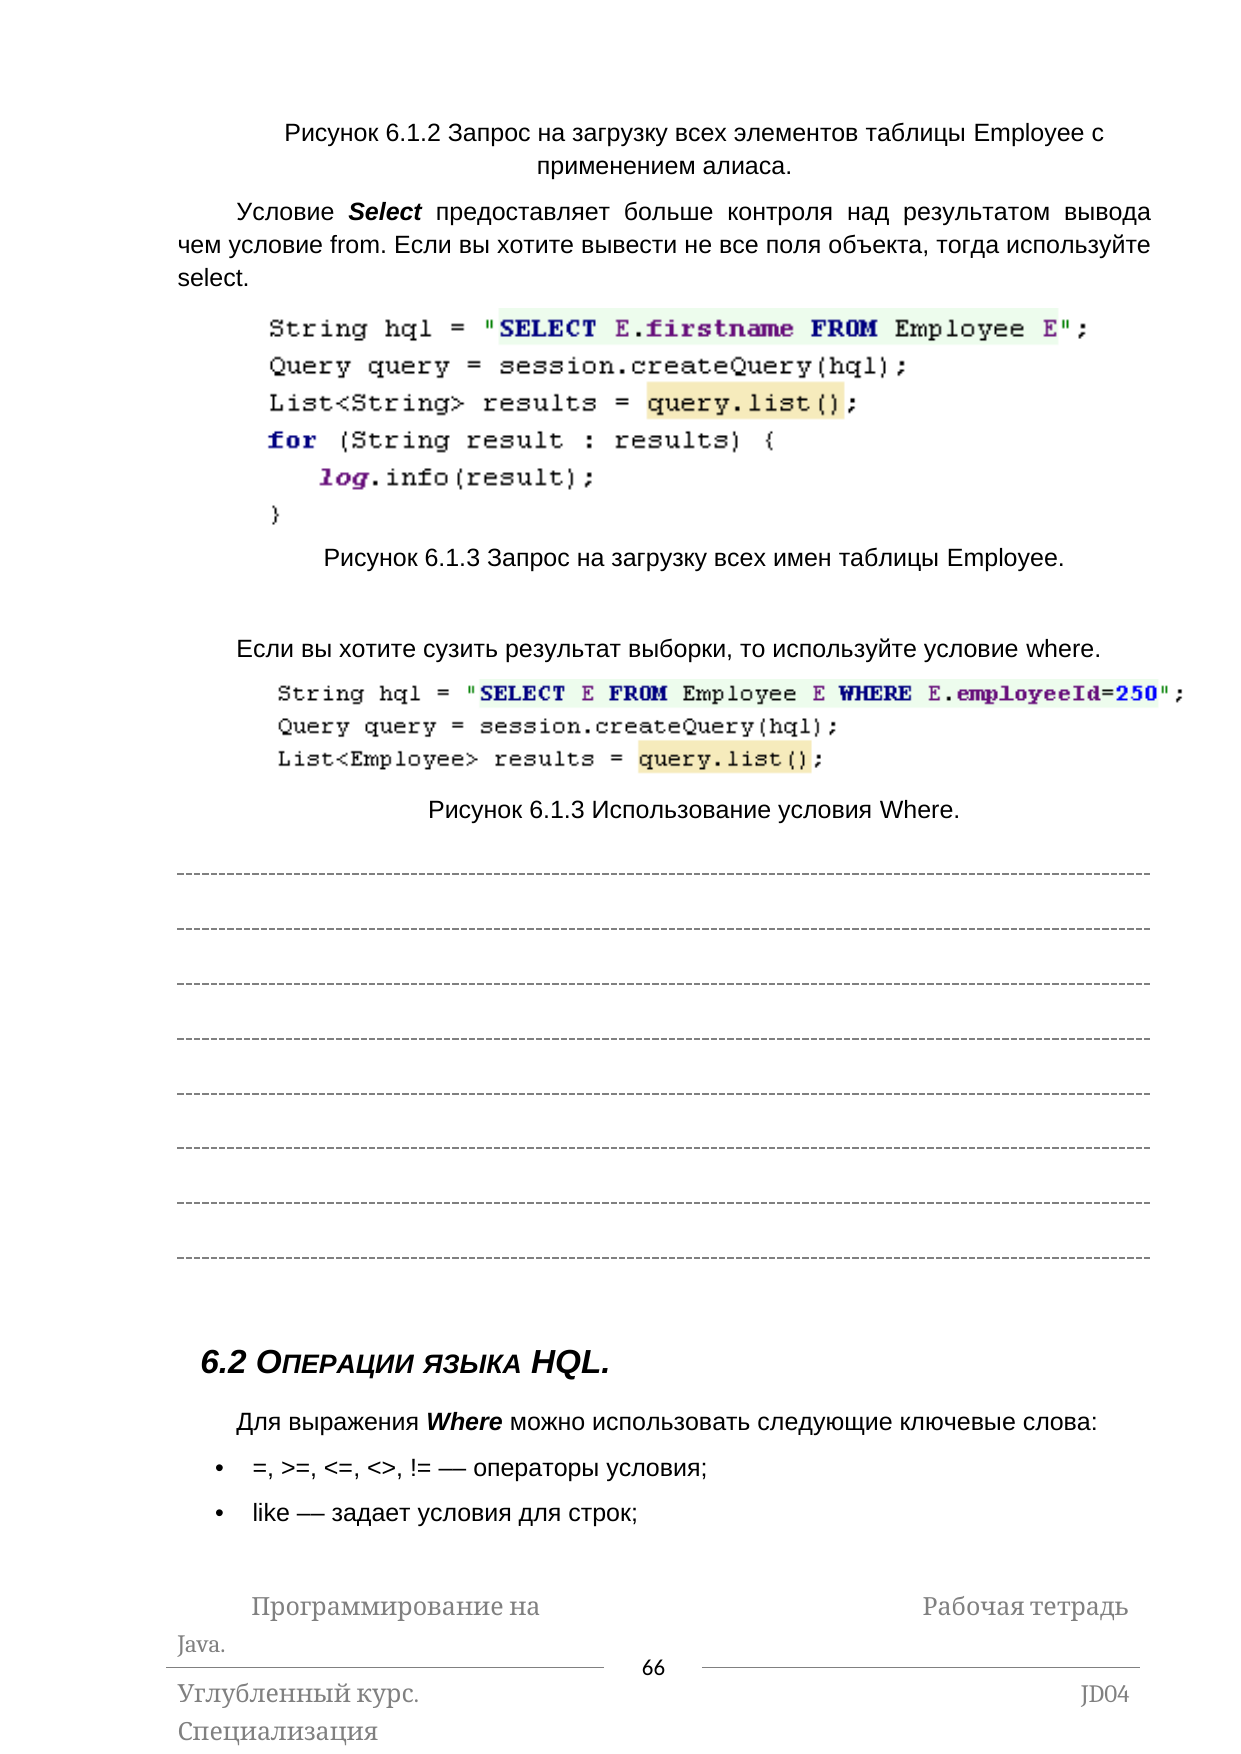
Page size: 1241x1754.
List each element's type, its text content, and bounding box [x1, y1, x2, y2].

table_cell [177, 928, 1152, 983]
text Если вы хотите сузить результат выборки, то используйте условие where. [177, 634, 1152, 663]
text Условие Select предоставляет больше контроля над результатом вывода чем условие from. Если вы хотите вывести не все поля объекта, тогда используйте select. [177, 197, 1152, 291]
list like –– задает условия для строк; [215, 1498, 1152, 1527]
table_cell [177, 1147, 1152, 1202]
text Рисунок 6.1.3 Использование условия Where. [177, 795, 1152, 823]
text Рисунок 6.1.3 Запрос на загрузку всех имен таблицы Employee. [177, 543, 1152, 572]
table_cell [177, 1038, 1152, 1092]
text 6.2 Операции языка HQL. [200, 1342, 1152, 1380]
table_cell [177, 1093, 1152, 1147]
text Для выражения Where можно использовать следующие ключевые слова: [177, 1407, 1152, 1436]
text Рисунок 6.1.2 Запрос на загрузку всех элементов таблицы Employee c применением алиаса. [177, 118, 1152, 180]
table_header [177, 873, 1152, 928]
picture [236, 308, 1211, 527]
picture [236, 679, 1211, 778]
list =, >=, <=, <>, != –– операторы условия; [215, 1452, 1152, 1481]
table_cell [177, 983, 1152, 1038]
table_cell [177, 1202, 1152, 1257]
